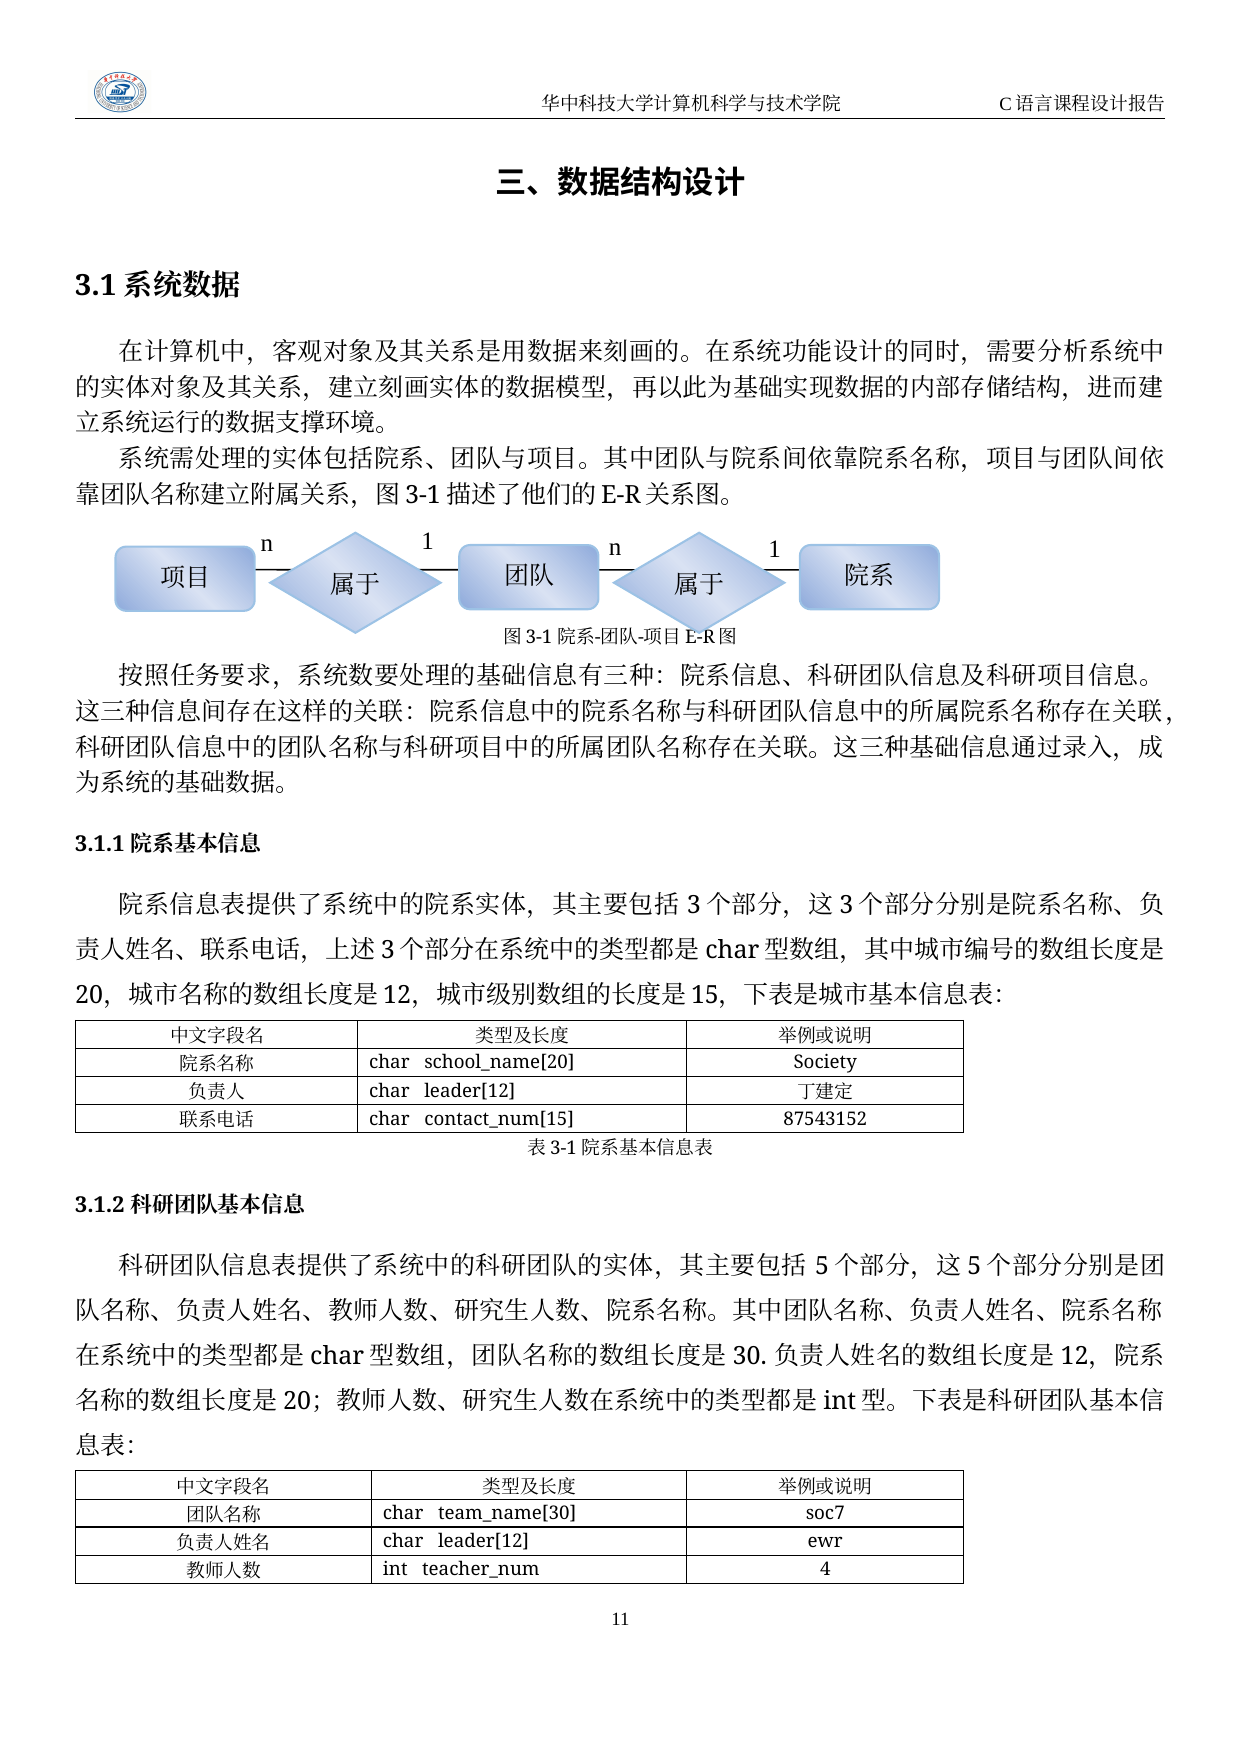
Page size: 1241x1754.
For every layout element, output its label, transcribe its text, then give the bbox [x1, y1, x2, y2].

table_cell 联系电话 [76, 1105, 357, 1132]
table_cell char leader[12] [372, 1528, 686, 1554]
table_cell 87543152 [687, 1105, 963, 1132]
table_cell 团队名称 [76, 1500, 371, 1526]
table_cell ewr [687, 1528, 963, 1554]
subtitle 3.1.1 院系基本信息 [75, 826, 1165, 858]
table_cell char school_name[20] [358, 1049, 686, 1076]
subtitle 3.1 系统数据 [75, 262, 1165, 304]
table_cell char contact_num[15] [358, 1105, 686, 1132]
text 科研团队信息表提供了系统中的科研团队的实体，其主要包括5个部分，这5个部分分别是团队名称、负责人姓名、教师人数、研究生人数、院系名称。其中团队名称、负责人姓名、院系名称在系统中的类型都是char型数组，团队名称的数组长度是30. 负责人姓名的数组长度是12，院系名称的数组长度是20；教师人数、研究生人数在系统中的类型都是int型。下表是科研团队基本信息表： [75, 1246, 1165, 1461]
text 按照任务要求，系统数要处理的基础信息有三种：院系信息、科研团队信息及科研项目信息。这三种信息间存在这样的关联：院系信息中的院系名称与科研团队信息中的所属院系名称存在关联，科研团队信息中的团队名称与科研项目中的所属团队名称存在关联。这三种基础信息通过录入，成为系统的基础数据。 [75, 655, 1165, 799]
picture [87, 70, 152, 113]
text 院系信息表提供了系统中的院系实体，其主要包括3个部分，这3个部分分别是院系名称、负责人姓名、联系电话，上述3个部分在系统中的类型都是char型数组，其中城市编号的数组长度是20，城市名称的数组长度是12，城市级别数组的长度是15，下表是城市基本信息表： [75, 885, 1165, 1011]
table_cell int teacher_num [372, 1556, 686, 1582]
text 图3-1 院系-团队-项目E-R图 [75, 622, 1165, 649]
table_header 类型及长度 [372, 1471, 686, 1498]
table_header 中文字段名 [76, 1021, 357, 1048]
text 表3-1 院系基本信息表 [75, 1133, 1165, 1160]
table_header 举例或说明 [687, 1471, 963, 1498]
table_cell Society [687, 1049, 963, 1076]
table_header 中文字段名 [76, 1471, 371, 1498]
table_cell soc7 [687, 1500, 963, 1526]
table_cell char team_name[30] [372, 1500, 686, 1526]
table_cell 院系名称 [76, 1049, 357, 1076]
table_cell 丁建定 [687, 1077, 963, 1104]
table_cell 4 [687, 1556, 963, 1582]
table_cell 教师人数 [76, 1556, 371, 1582]
table_cell 负责人 [76, 1077, 357, 1104]
table_cell char leader[12] [358, 1077, 686, 1104]
table_header 举例或说明 [687, 1021, 963, 1048]
subtitle 3.1.2 科研团队基本信息 [75, 1187, 1165, 1218]
table_header 类型及长度 [358, 1021, 686, 1048]
subtitle 三、数据结构设计 [75, 157, 1165, 202]
text 在计算机中，客观对象及其关系是用数据来刻画的。在系统功能设计的同时，需要分析系统中的实体对象及其关系，建立刻画实体的数据模型，再以此为基础实现数据的内部存储结构，进而建立系统运行的数据支撑环境。 [75, 331, 1165, 439]
text 系统需处理的实体包括院系、团队与项目。其中团队与院系间依靠院系名称，项目与团队间依靠团队名称建立附属关系，图3-1描述了他们的E-R关系图。 [75, 439, 1165, 511]
table_cell 负责人姓名 [76, 1528, 371, 1554]
